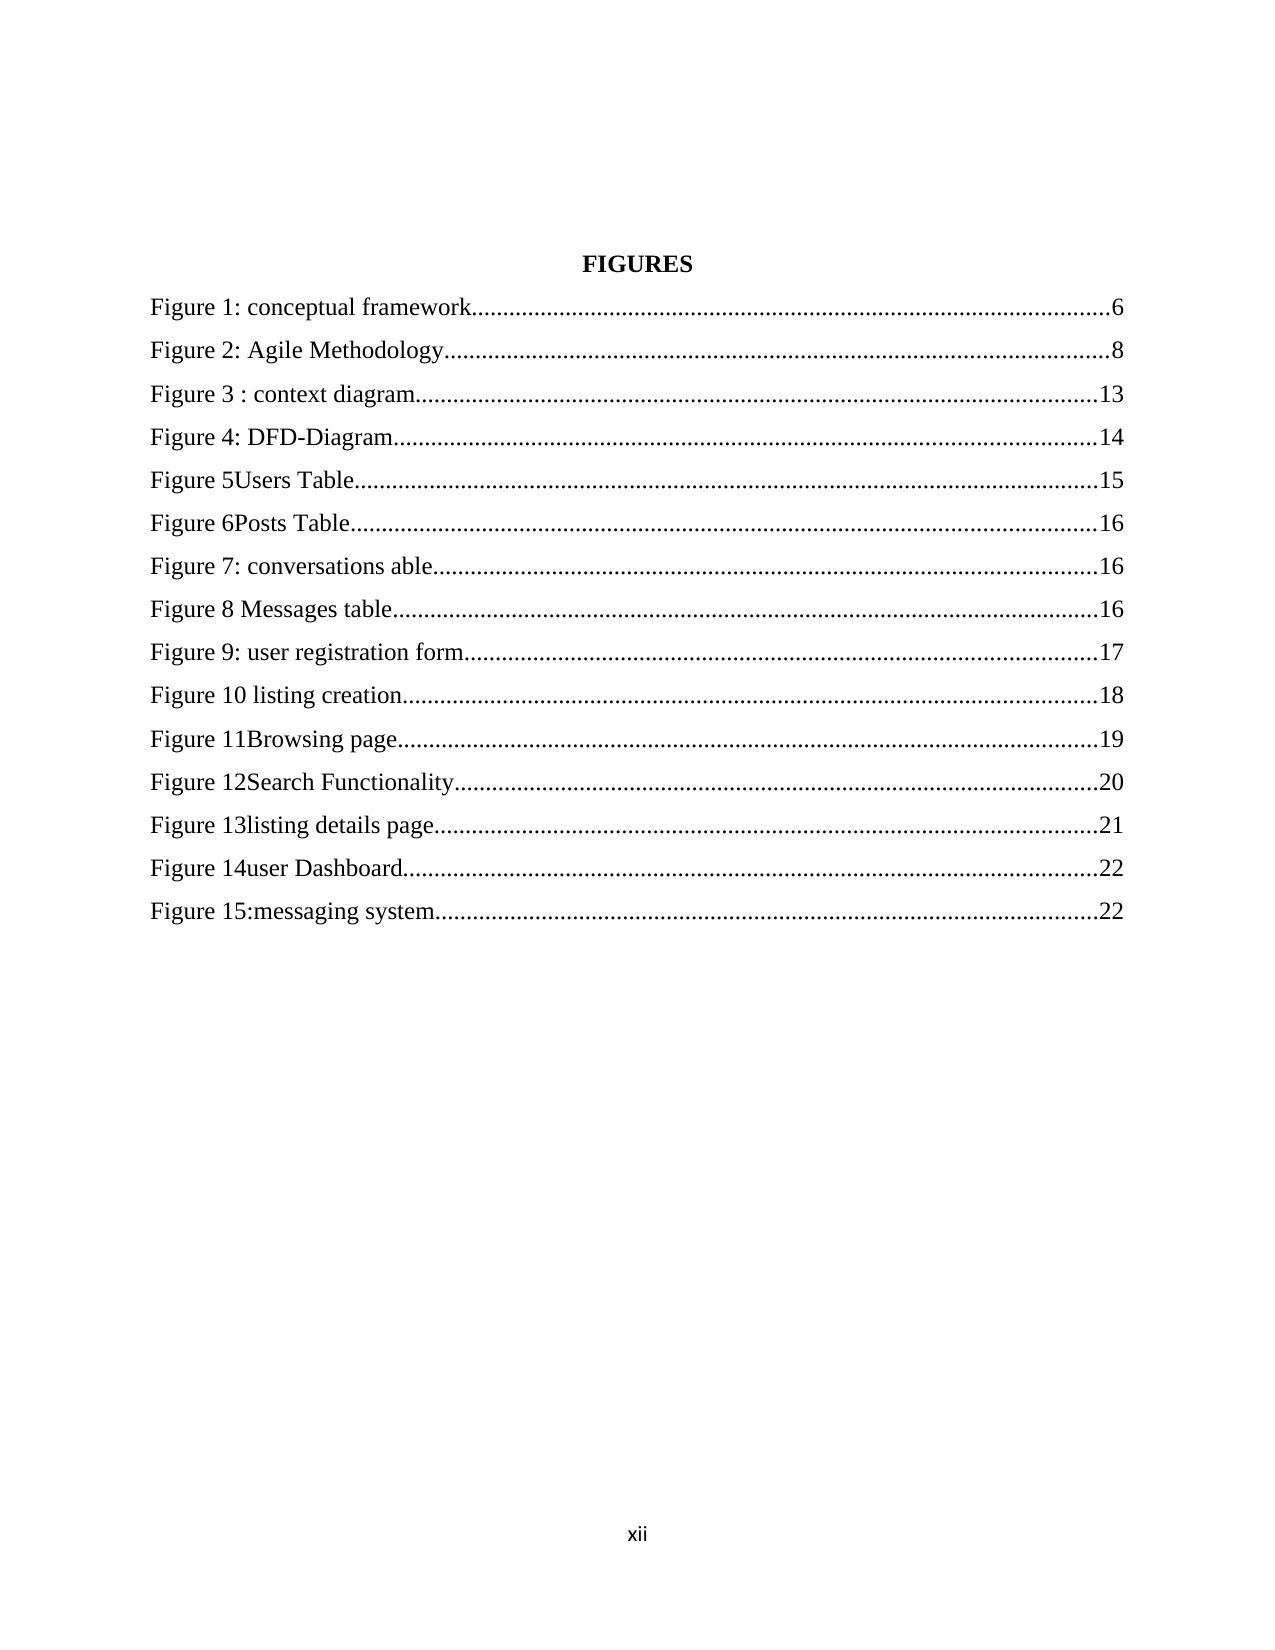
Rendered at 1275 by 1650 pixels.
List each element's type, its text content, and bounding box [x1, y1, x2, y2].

text Figure 9: user registration form 17 [150, 637, 1125, 666]
text Figure 15:messaging system 22 [150, 896, 1125, 925]
text Figure 4: DFD-Diagram 14 [150, 422, 1125, 451]
text Figure 3 : context diagram 13 [150, 379, 1125, 407]
text Figure 8 Messages table 16 [150, 594, 1125, 623]
text Figure 13listing details page 21 [150, 810, 1125, 839]
text Figure 14user Dashboard 22 [150, 853, 1125, 882]
text Figure 11Browsing page 19 [150, 724, 1125, 752]
text Figure 12Search Functionality 20 [150, 767, 1125, 796]
subtitle FIGURES [150, 249, 1125, 278]
text Figure 7: conversations able 16 [150, 551, 1125, 580]
text Figure 2: Agile Methodology 8 [150, 336, 1125, 364]
text Figure 5Users Table 15 [150, 465, 1125, 494]
text Figure 1: conceptual framework 6 [150, 292, 1125, 321]
text Figure 10 listing creation 18 [150, 681, 1125, 709]
text Figure 6Posts Table 16 [150, 508, 1125, 537]
